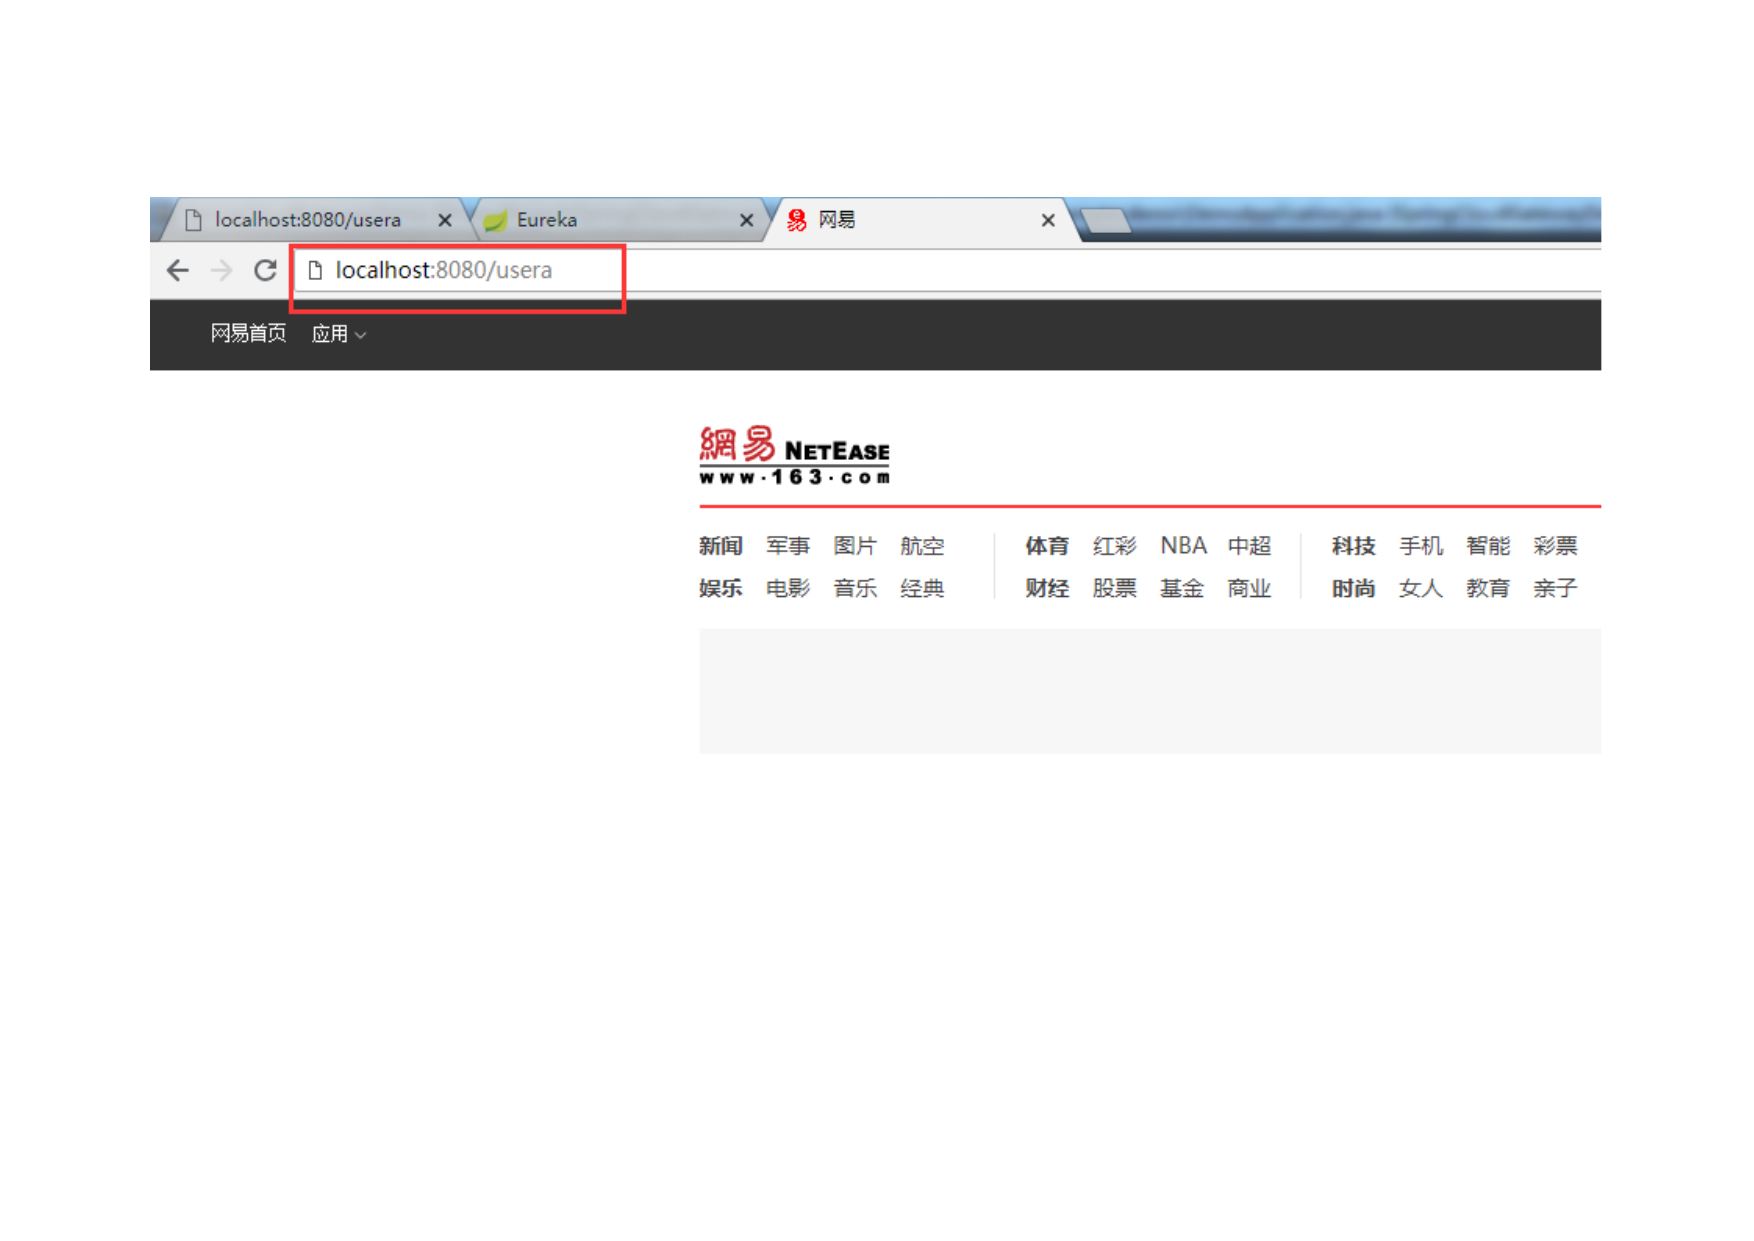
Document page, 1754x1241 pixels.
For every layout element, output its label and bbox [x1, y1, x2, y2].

picture [150, 197, 1602, 754]
